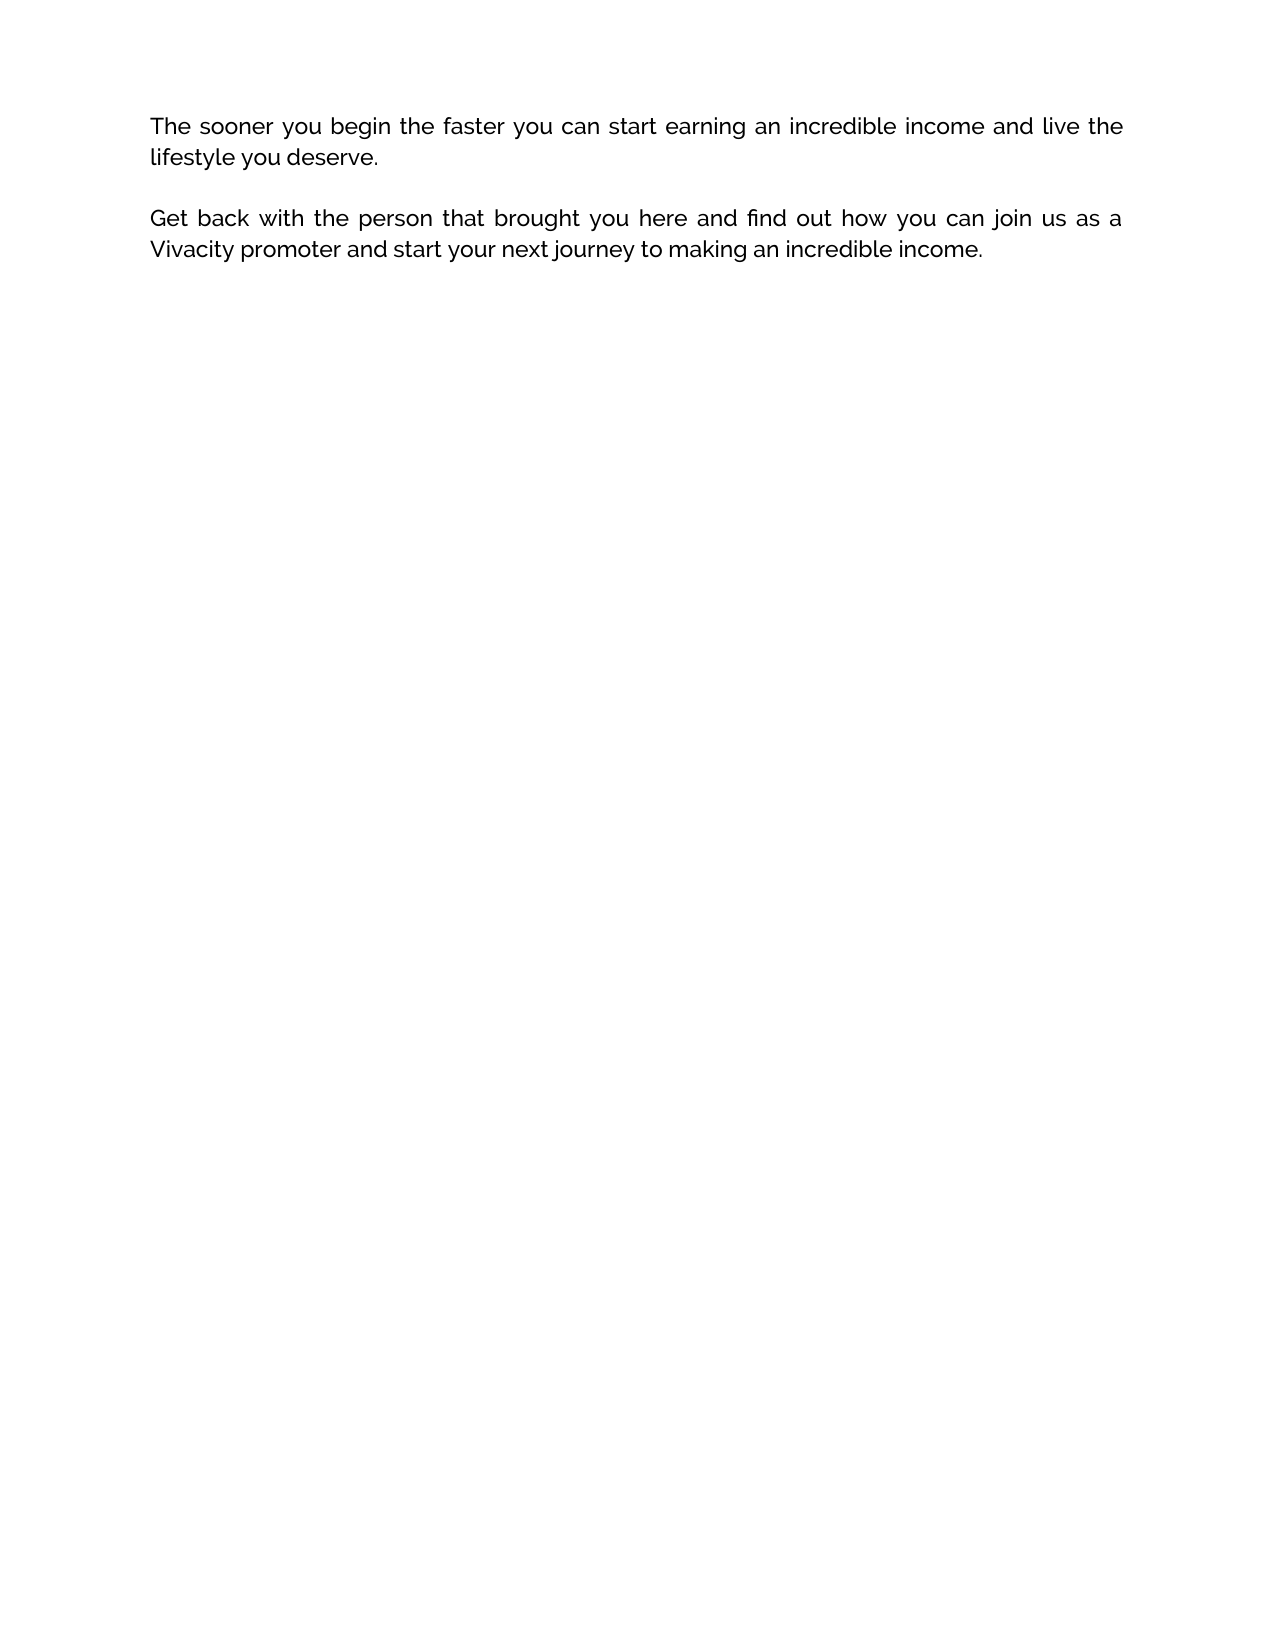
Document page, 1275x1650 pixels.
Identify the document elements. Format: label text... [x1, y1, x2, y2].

text Get back with the person that brought you here and find out how you can join us as a Vivacity promoter and start your next journey to making an incredible income. [150, 205, 1125, 263]
text The sooner you begin the faster you can start earning an incredible income and live the lifestyle you deserve. [150, 112, 1125, 170]
